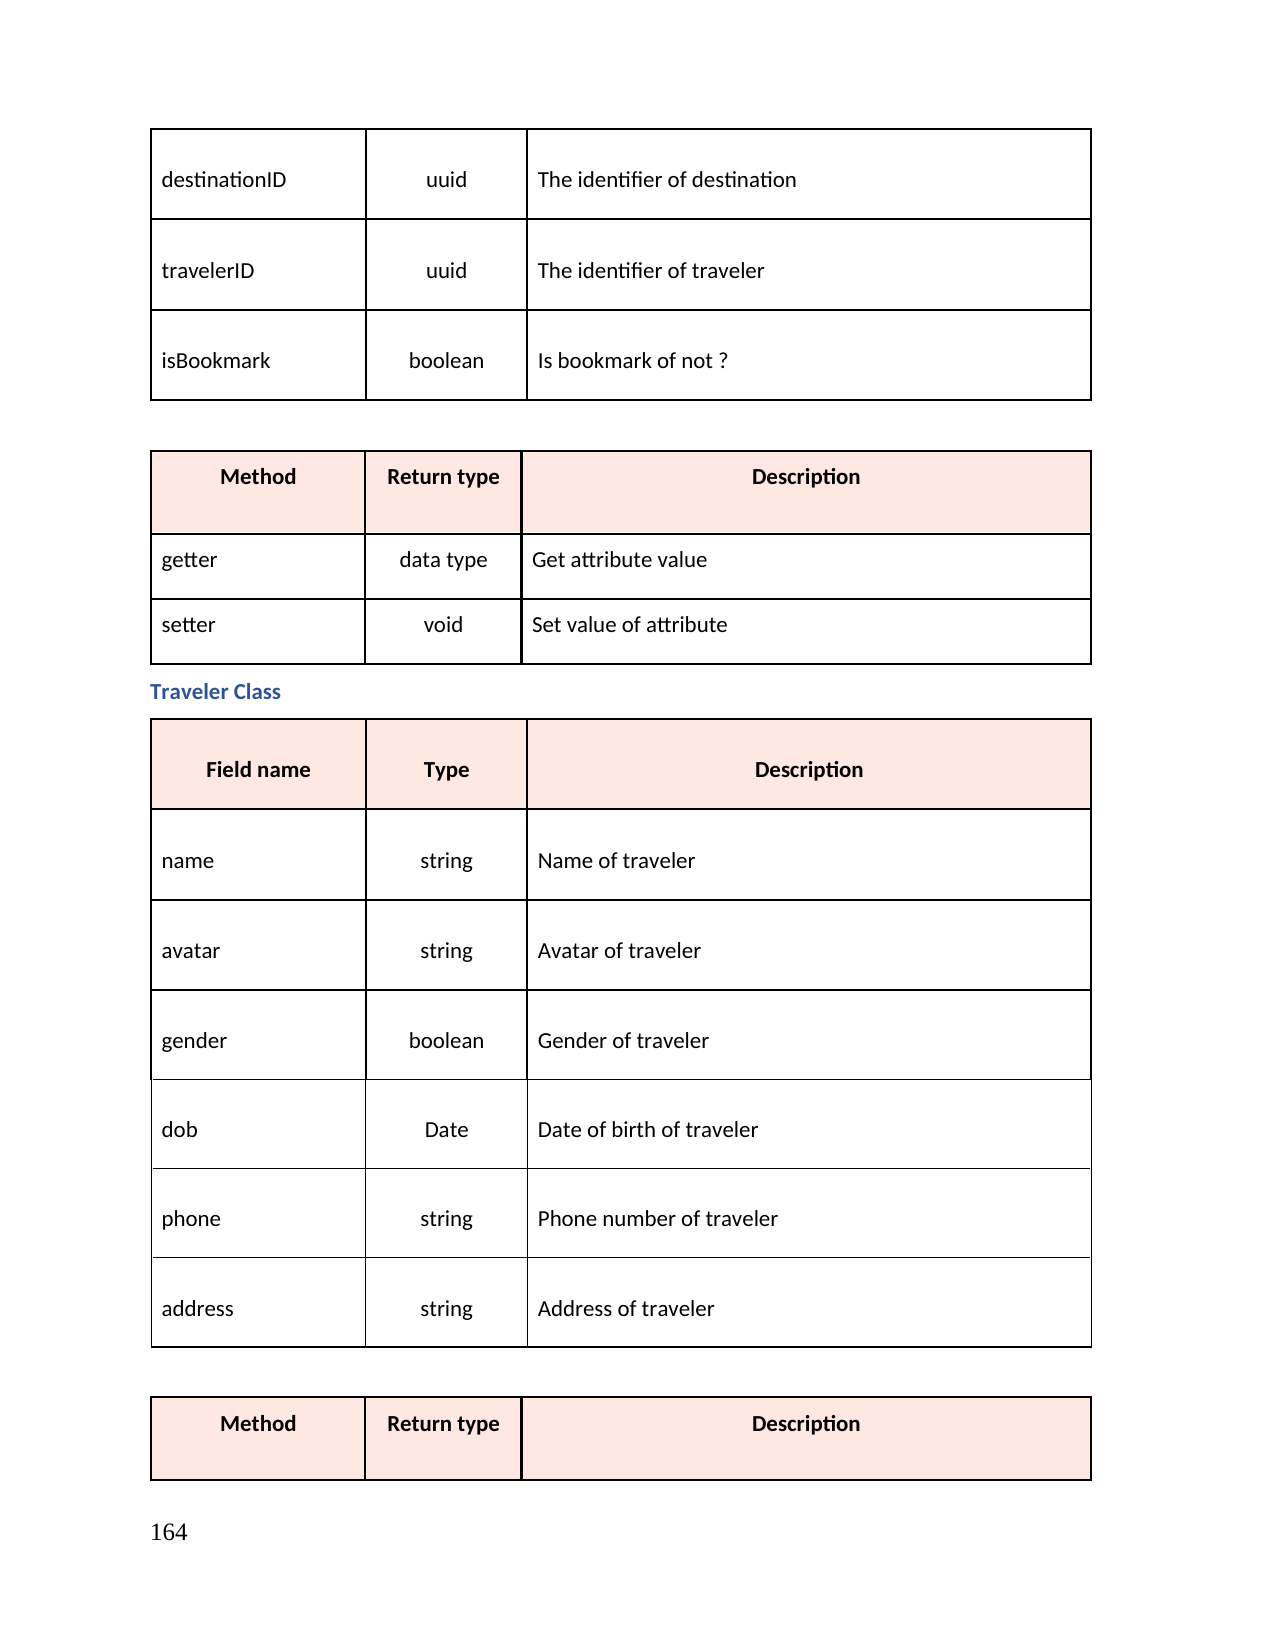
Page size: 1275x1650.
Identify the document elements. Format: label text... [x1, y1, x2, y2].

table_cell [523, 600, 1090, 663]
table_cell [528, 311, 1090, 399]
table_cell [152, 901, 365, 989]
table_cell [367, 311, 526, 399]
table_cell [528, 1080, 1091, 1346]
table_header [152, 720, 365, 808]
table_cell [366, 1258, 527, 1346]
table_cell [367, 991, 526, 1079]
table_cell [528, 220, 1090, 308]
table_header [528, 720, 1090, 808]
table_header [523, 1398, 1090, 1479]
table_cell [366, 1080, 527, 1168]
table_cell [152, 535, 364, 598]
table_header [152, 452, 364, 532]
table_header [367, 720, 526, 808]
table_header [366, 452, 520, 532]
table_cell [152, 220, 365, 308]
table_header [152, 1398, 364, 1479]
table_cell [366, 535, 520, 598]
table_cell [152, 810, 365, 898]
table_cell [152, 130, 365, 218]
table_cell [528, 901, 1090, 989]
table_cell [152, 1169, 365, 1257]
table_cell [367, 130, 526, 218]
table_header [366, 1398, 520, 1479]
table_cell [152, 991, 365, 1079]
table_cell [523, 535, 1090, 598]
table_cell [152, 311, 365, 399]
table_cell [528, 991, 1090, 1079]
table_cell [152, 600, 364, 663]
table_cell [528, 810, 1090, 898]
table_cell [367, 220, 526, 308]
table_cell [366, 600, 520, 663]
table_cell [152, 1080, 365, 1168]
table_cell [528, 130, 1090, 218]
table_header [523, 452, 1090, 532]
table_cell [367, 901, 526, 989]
subtitle Traveler Class [150, 677, 1125, 706]
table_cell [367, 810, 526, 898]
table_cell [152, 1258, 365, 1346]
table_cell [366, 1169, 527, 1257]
